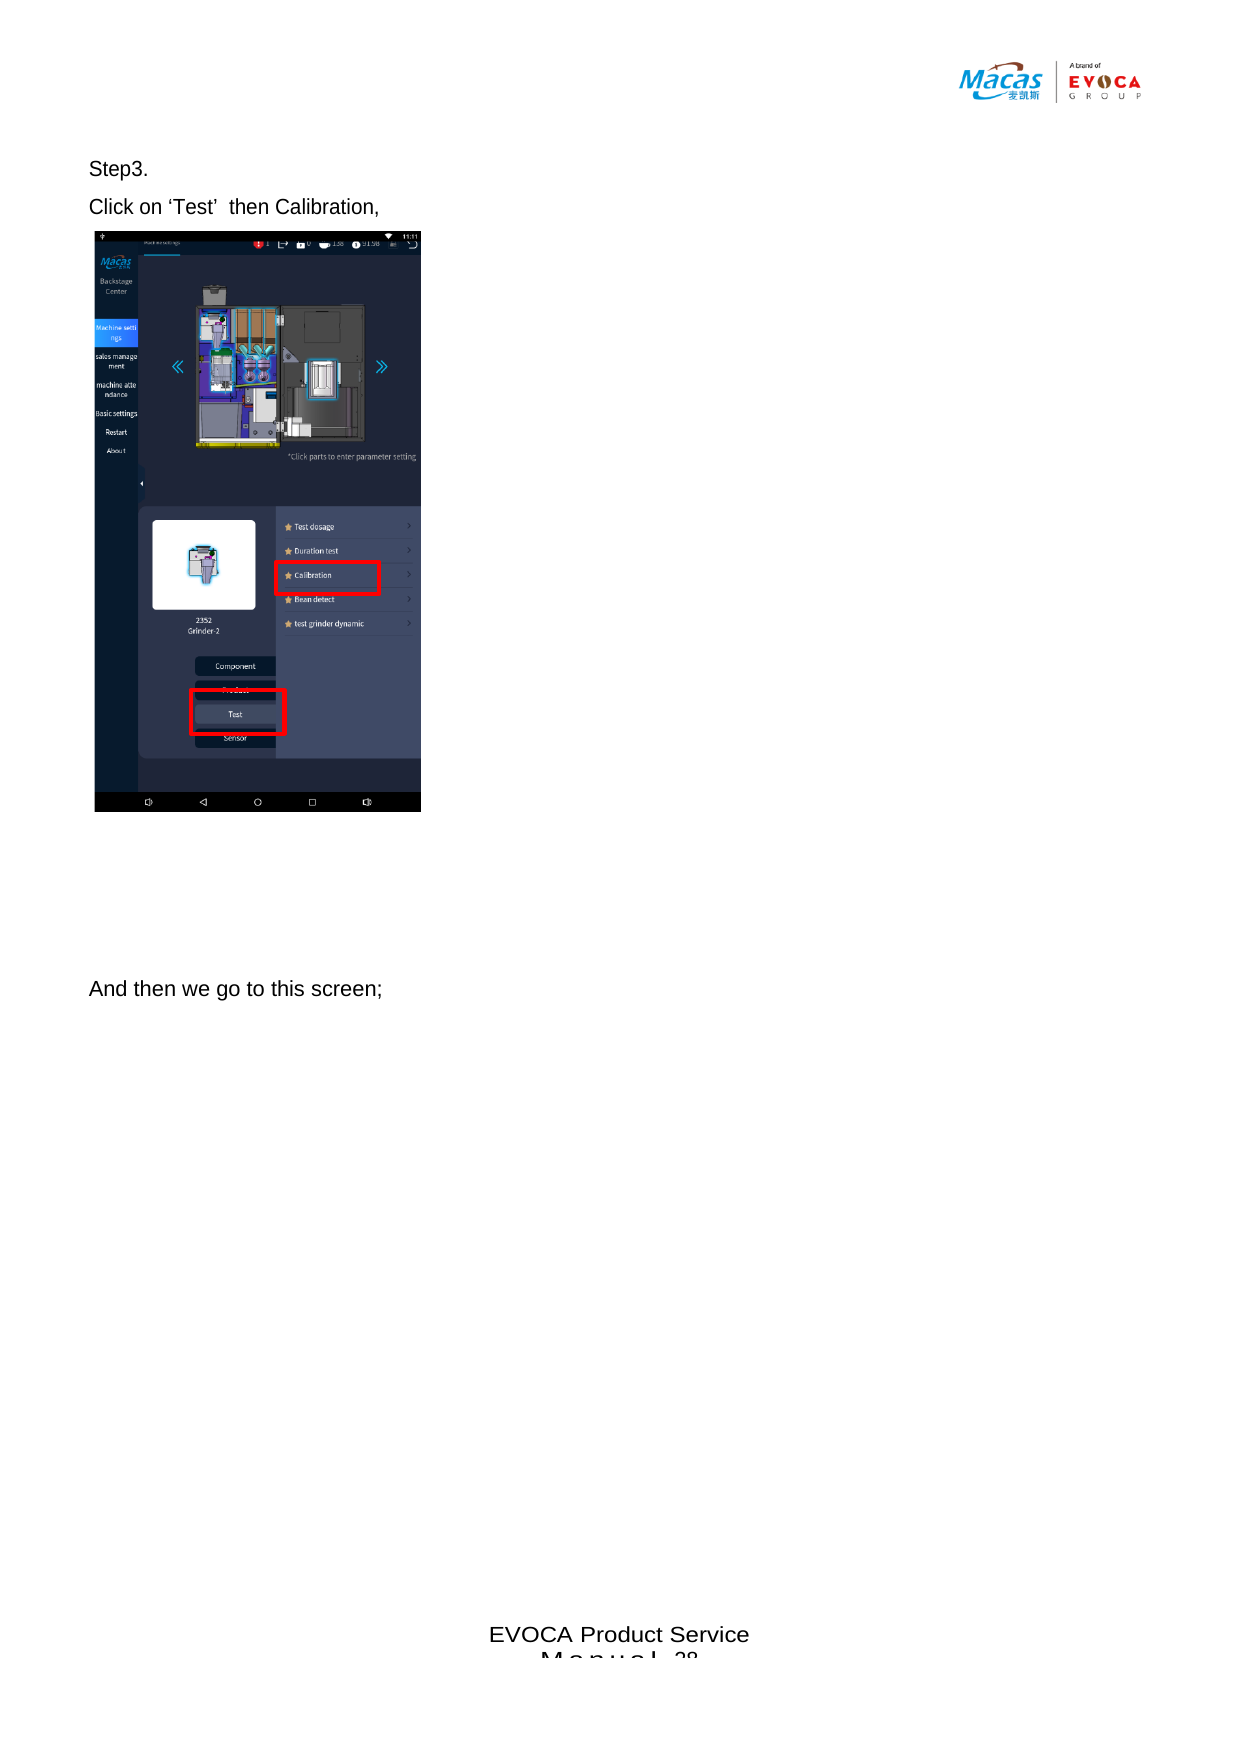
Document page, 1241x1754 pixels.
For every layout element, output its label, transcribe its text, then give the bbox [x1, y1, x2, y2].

text Click on ‘Test’ then Calibration, [88, 194, 1152, 219]
picture [951, 42, 1152, 117]
picture [94, 231, 421, 812]
text Step3. [88, 156, 1152, 181]
text And then we go to this screen; [88, 976, 1152, 1001]
